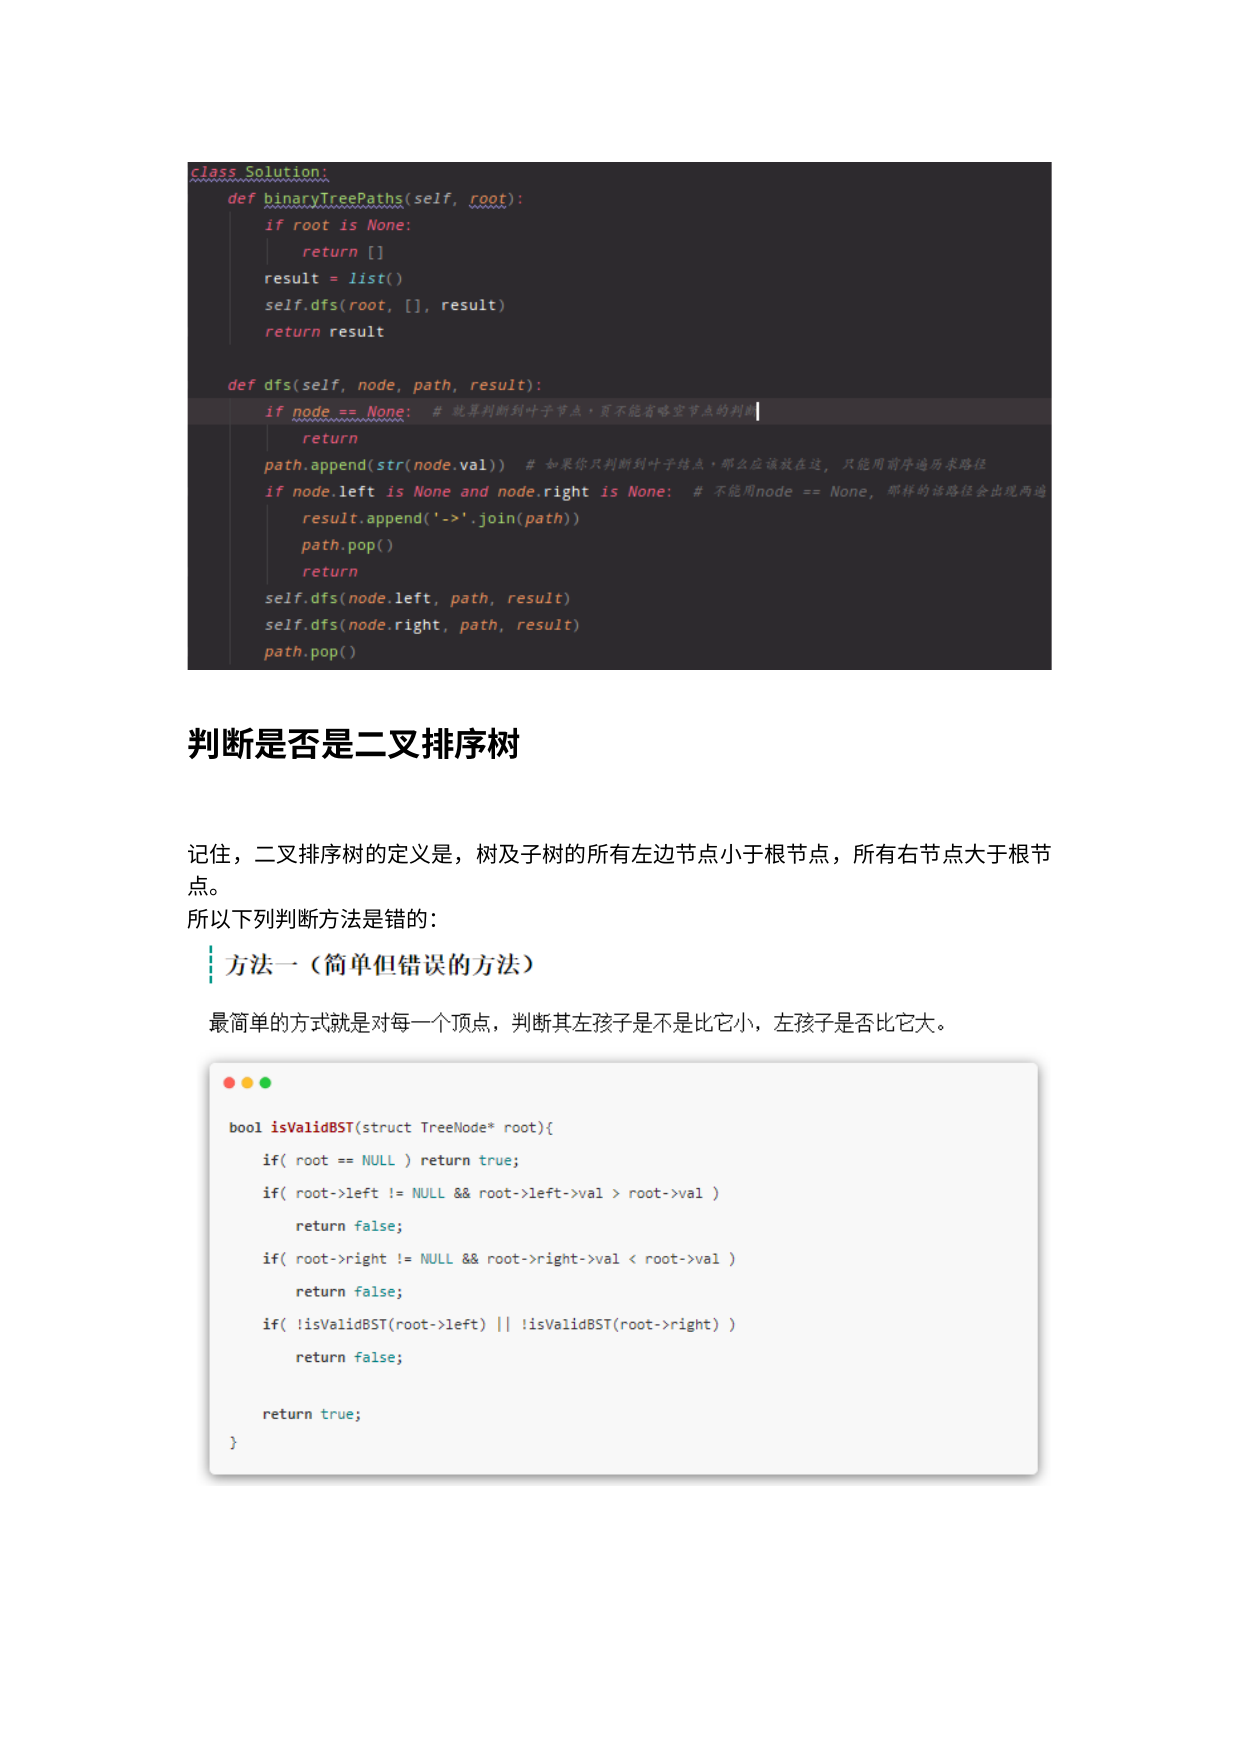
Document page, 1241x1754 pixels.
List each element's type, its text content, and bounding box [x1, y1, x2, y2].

text 所以下列判断方法是错的： [187, 901, 1053, 933]
picture [187, 162, 1052, 670]
text 记住，二叉排序树的定义是，树及子树的所有左边节点小于根节点，所有右节点大于根节点。 [187, 836, 1053, 901]
picture [187, 933, 1053, 1486]
subtitle 判断是否是二叉排序树 [187, 709, 1053, 774]
